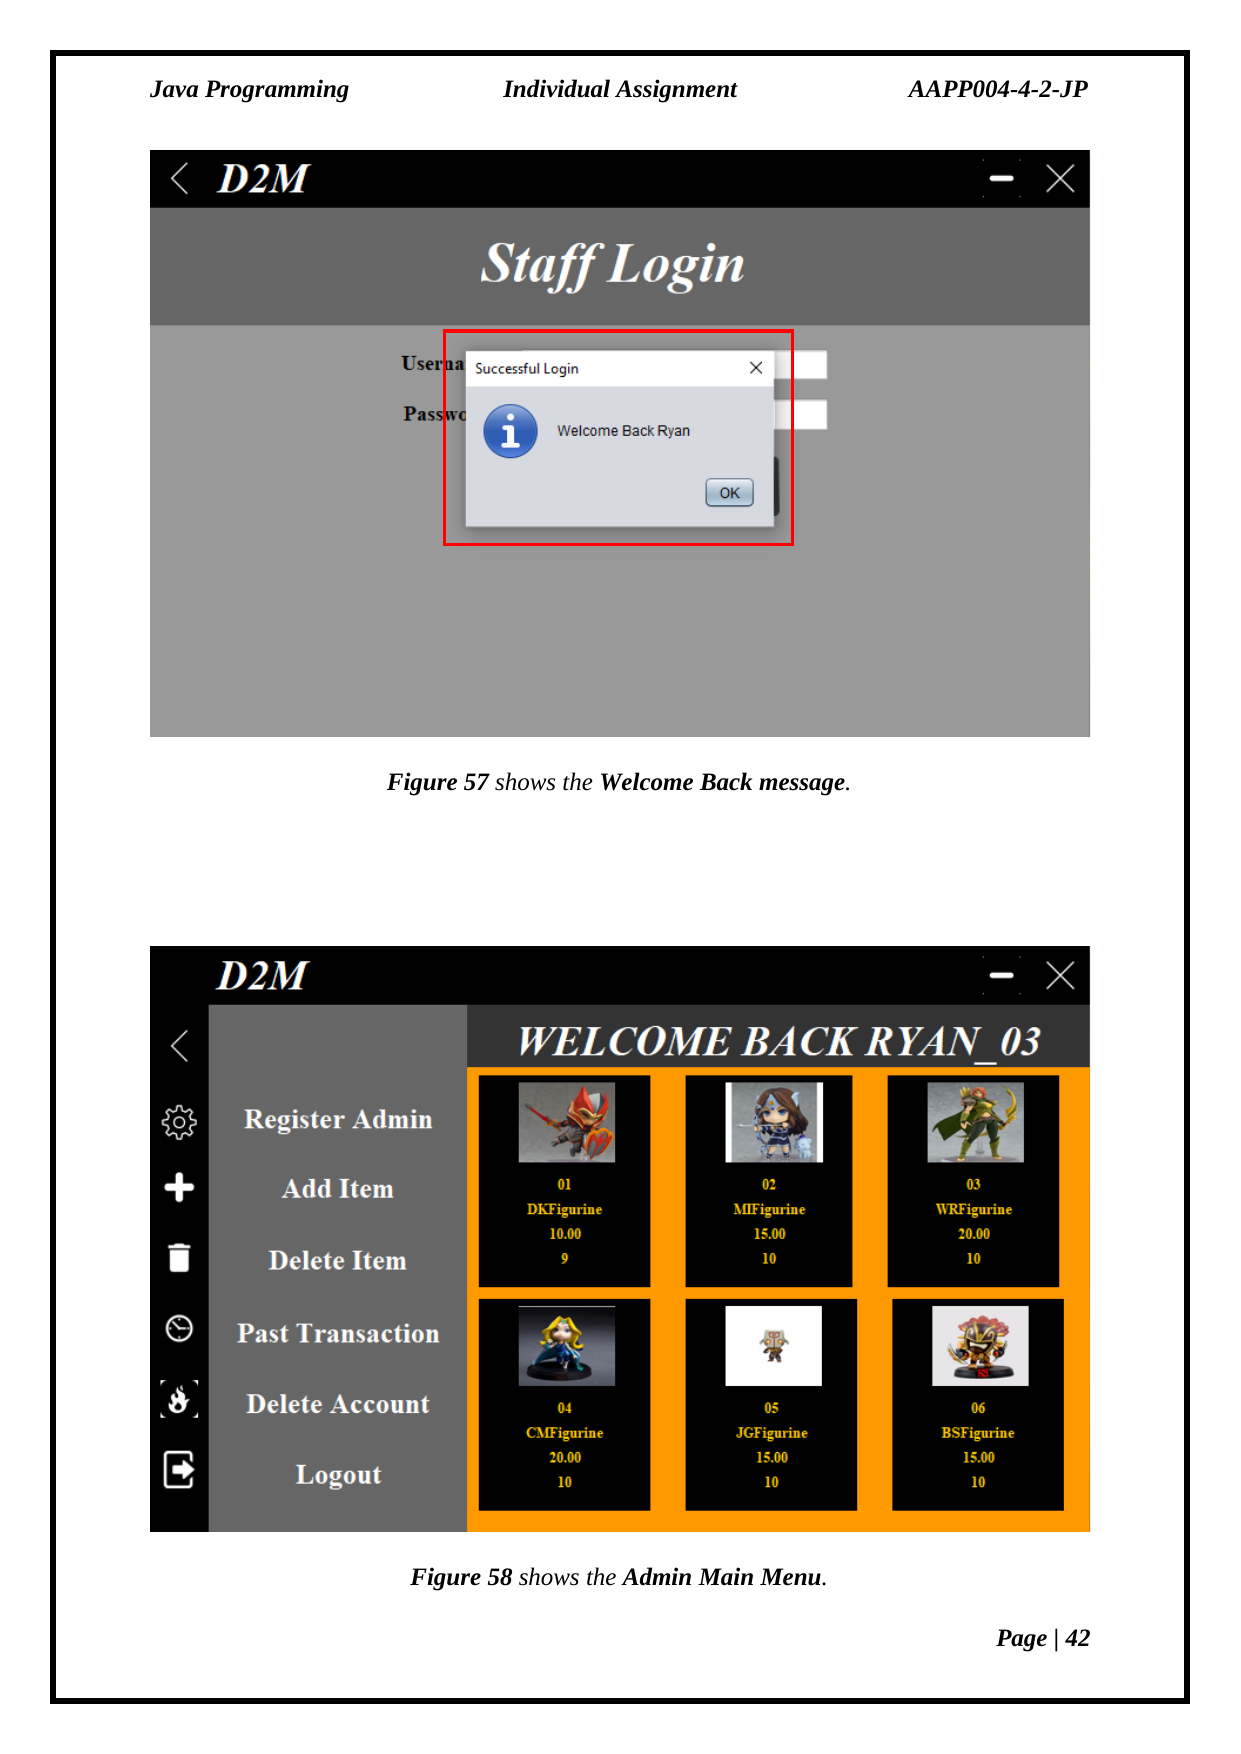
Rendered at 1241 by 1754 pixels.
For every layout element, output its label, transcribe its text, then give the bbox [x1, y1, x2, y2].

text Figure 58 shows the Admin Main Menu. [150, 1562, 1090, 1591]
picture [150, 946, 1091, 1532]
text Figure 57 shows the Welcome Back message. [150, 767, 1090, 796]
picture [150, 150, 1091, 737]
